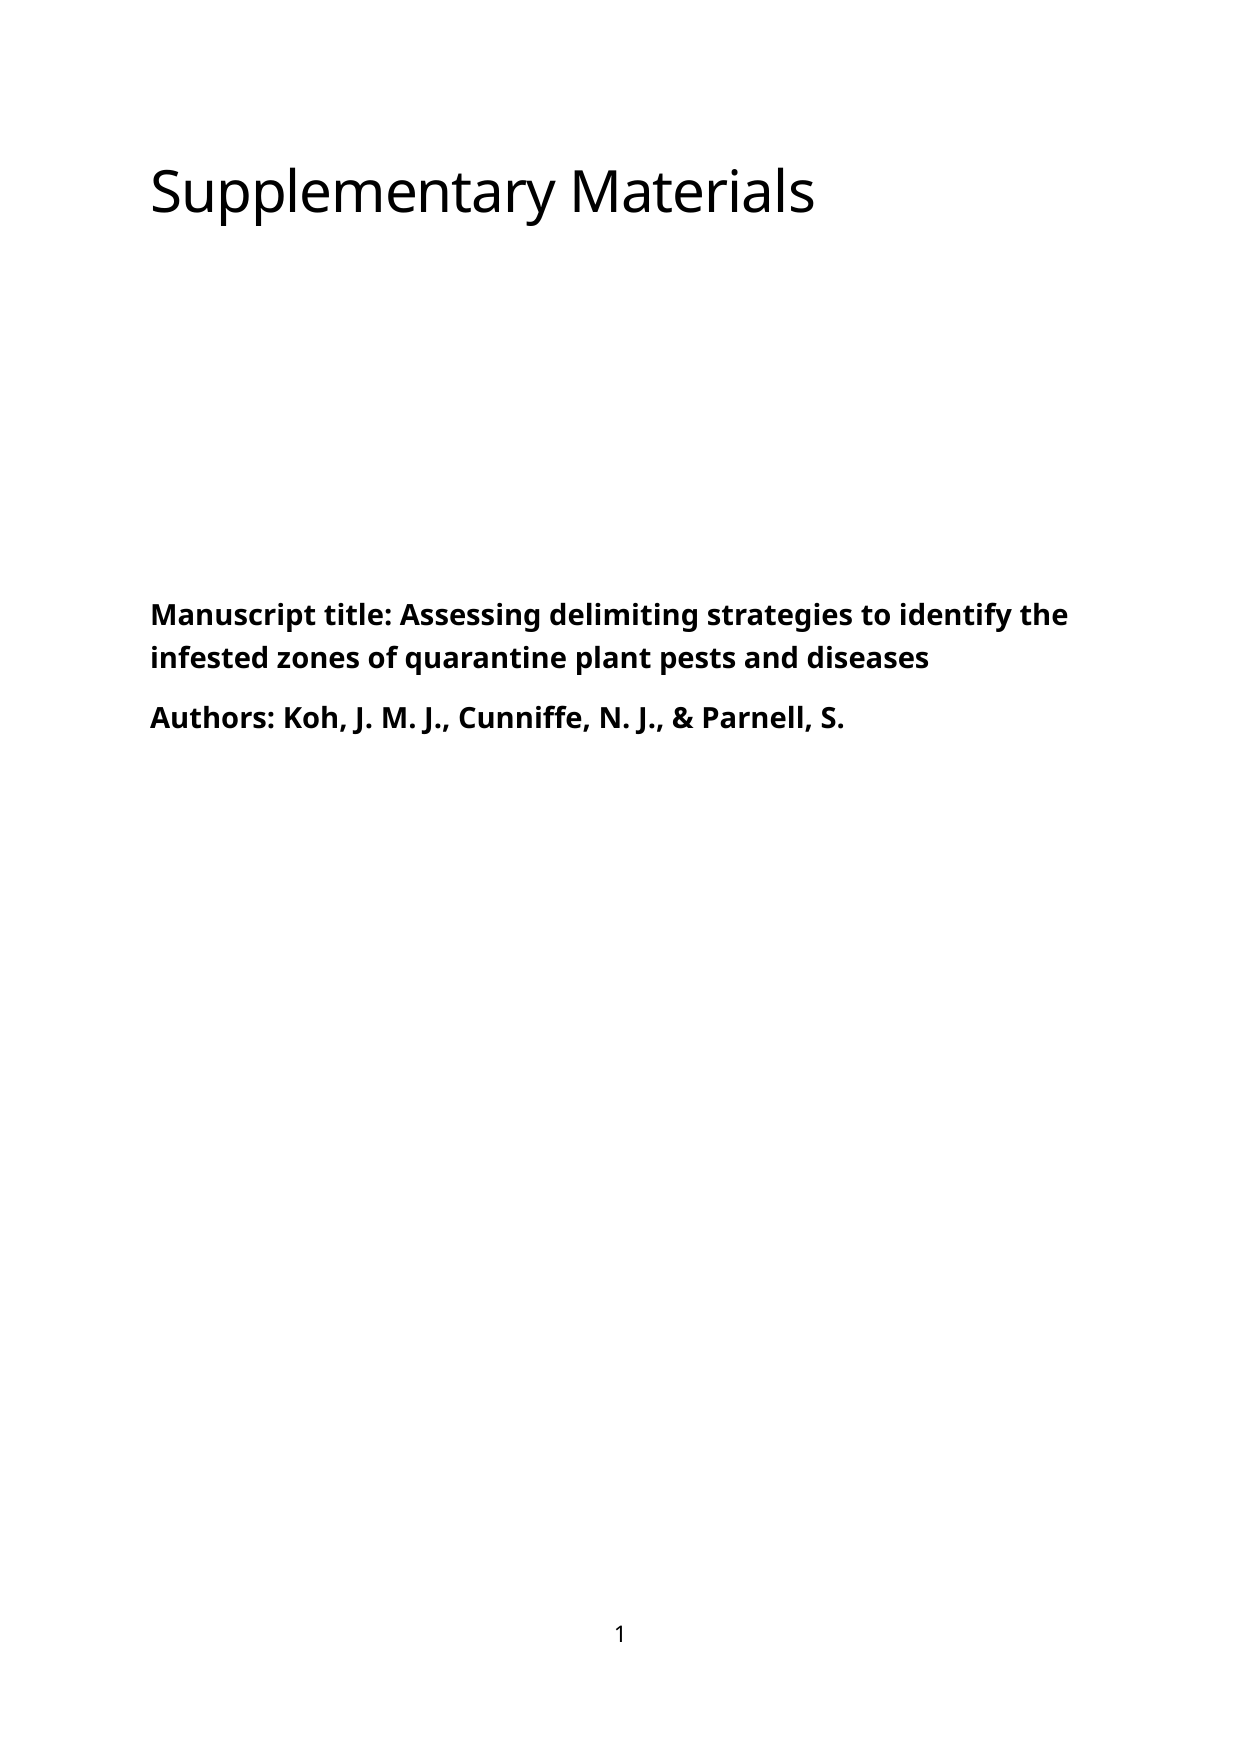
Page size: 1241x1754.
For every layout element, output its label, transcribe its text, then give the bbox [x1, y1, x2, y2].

title Supplementary Materials [150, 150, 1090, 229]
text Authors: Koh, J. M. J., Cunniffe, N. J., & Parnell, S. [150, 697, 1090, 737]
text Manuscript title: Assessing delimiting strategies to identify the infested zones of quarantine plant pests and diseases [150, 595, 1090, 677]
